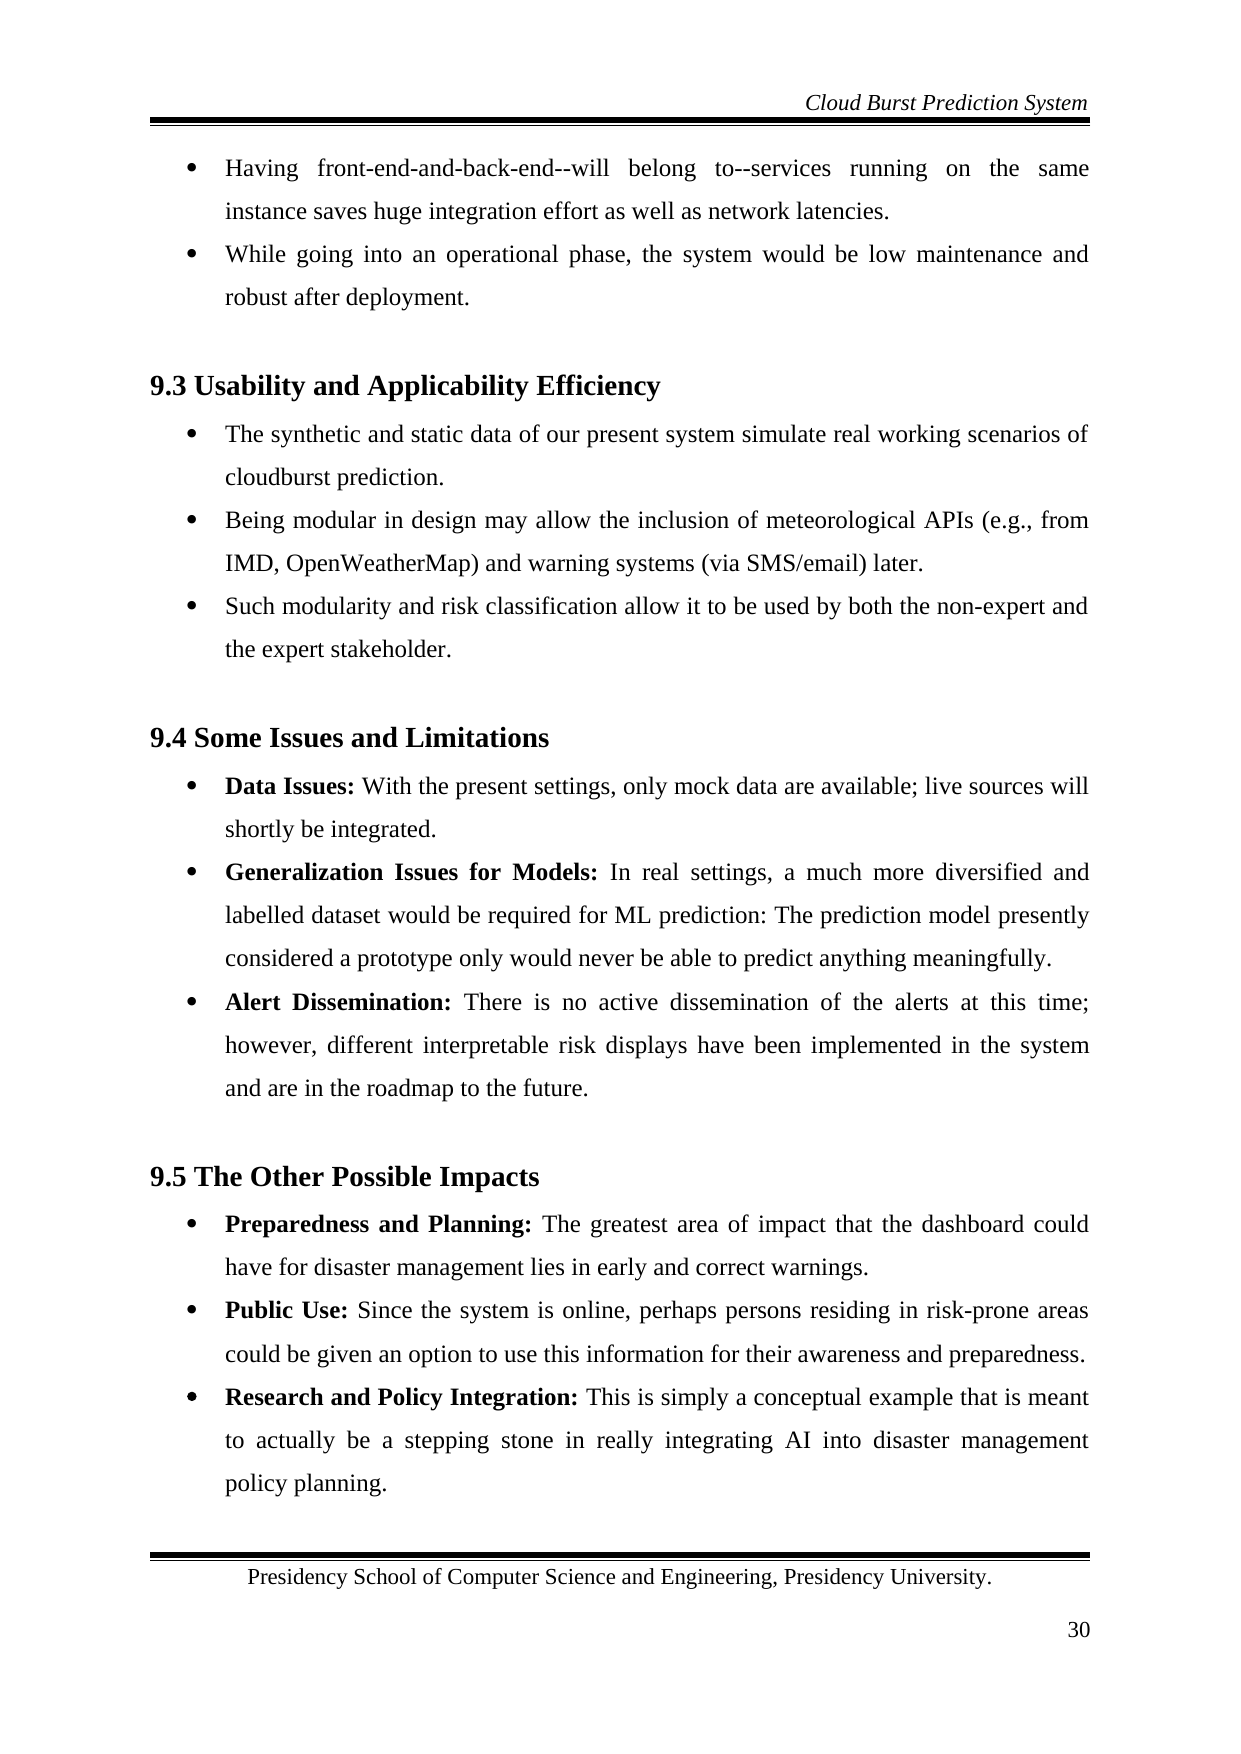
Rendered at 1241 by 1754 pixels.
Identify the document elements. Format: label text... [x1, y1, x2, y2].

text 9.5 The Other Possible Impacts [150, 1159, 1090, 1193]
text 9.3 Usability and Applicability Efficiency [150, 368, 1090, 402]
list Research and Policy Integration: This is simply a conceptual example that is meant to actually be a stepping stone in really integrating AI into disaster management policy planning. [187, 1382, 1090, 1497]
list Such modularity and risk classification allow it to be used by both the non-expert and the expert stakeholder. [187, 591, 1090, 663]
list Data Issues: With the present settings, only mock data are available; live sources will shortly be integrated. [187, 771, 1090, 843]
list The synthetic and static data of our present system simulate real working scenarios of cloudburst prediction. [187, 419, 1090, 491]
text 9.4 Some Issues and Limitations [150, 721, 1090, 754]
list Generalization Issues for Models: In real settings, a much more diversified and labelled dataset would be required for ML prediction: The prediction model presently considered a prototype only would never be able to predict anything meaningfully. [187, 857, 1090, 972]
list Public Use: Since the system is online, perhaps persons residing in risk-prone areas could be given an option to use this information for their awareness and preparedness. [187, 1296, 1090, 1367]
list Having front-end-and-back-end--will belong to--services running on the same instance saves huge integration effort as well as network latencies. [187, 153, 1090, 225]
list Preparedness and Planning: The greatest area of impact that the dashboard could have for disaster management lies in early and correct warnings. [187, 1209, 1090, 1281]
list Alert Dissemination: There is no active dissemination of the alerts at this time; however, different interpretable risk displays have been implemented in the system and are in the roadmap to the future. [187, 987, 1090, 1102]
list Being modular in design may allow the inclusion of meteorological APIs (e.g., from IMD, OpenWeatherMap) and warning systems (via SMS/email) later. [187, 505, 1090, 577]
list While going into an operational phase, the system would be low maintenance and robust after deployment. [187, 239, 1090, 311]
